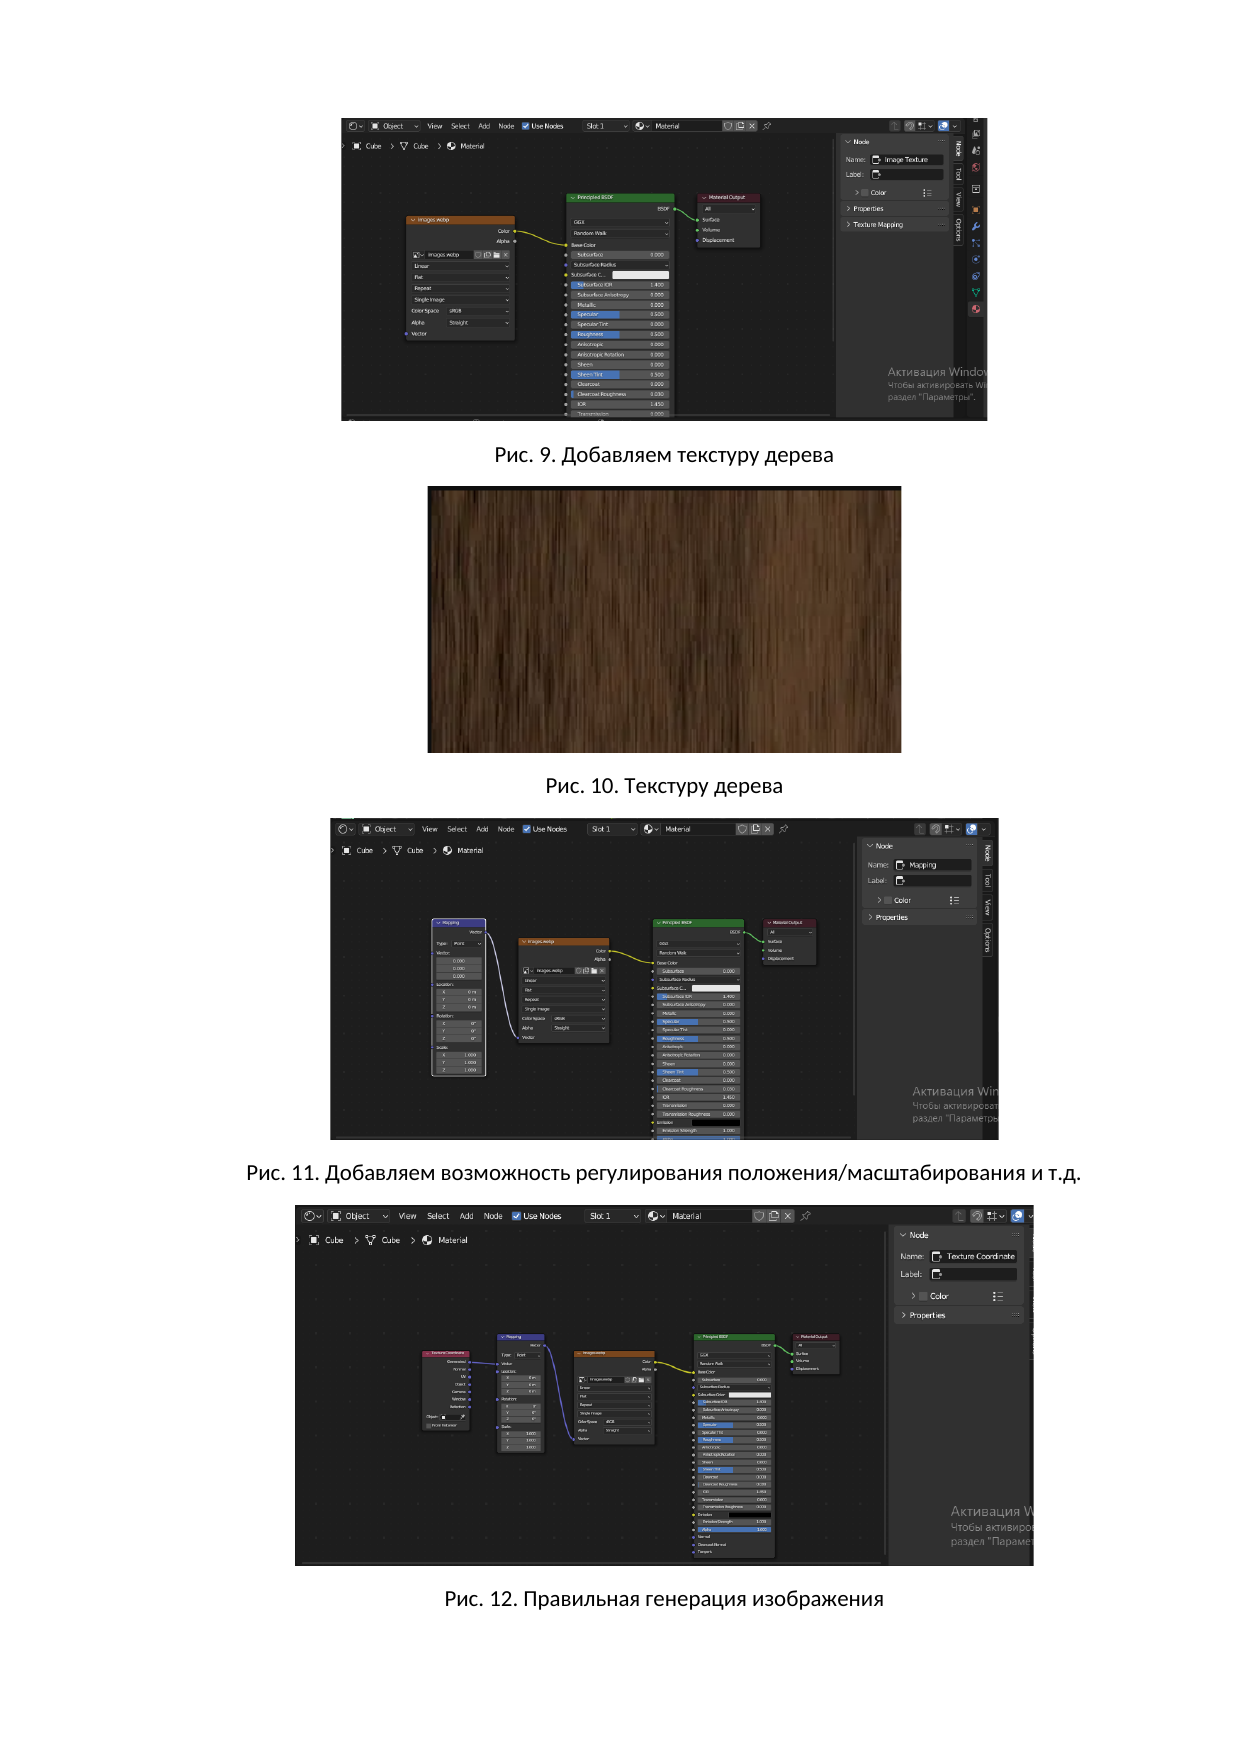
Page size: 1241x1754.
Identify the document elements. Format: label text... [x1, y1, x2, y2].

text Рис. 12. Правильная генерация изображения [177, 1584, 1152, 1612]
picture [295, 1205, 1034, 1566]
picture [341, 118, 988, 421]
text Рис. 10. Текстуру дерева [177, 771, 1152, 799]
text Рис. 9. Добавляем текстуру дерева [177, 440, 1152, 468]
text Рис. 11. Добавляем возможность регулирования положения/масштабирования и т.д. [177, 1158, 1152, 1186]
picture [427, 486, 902, 753]
picture [330, 818, 999, 1140]
